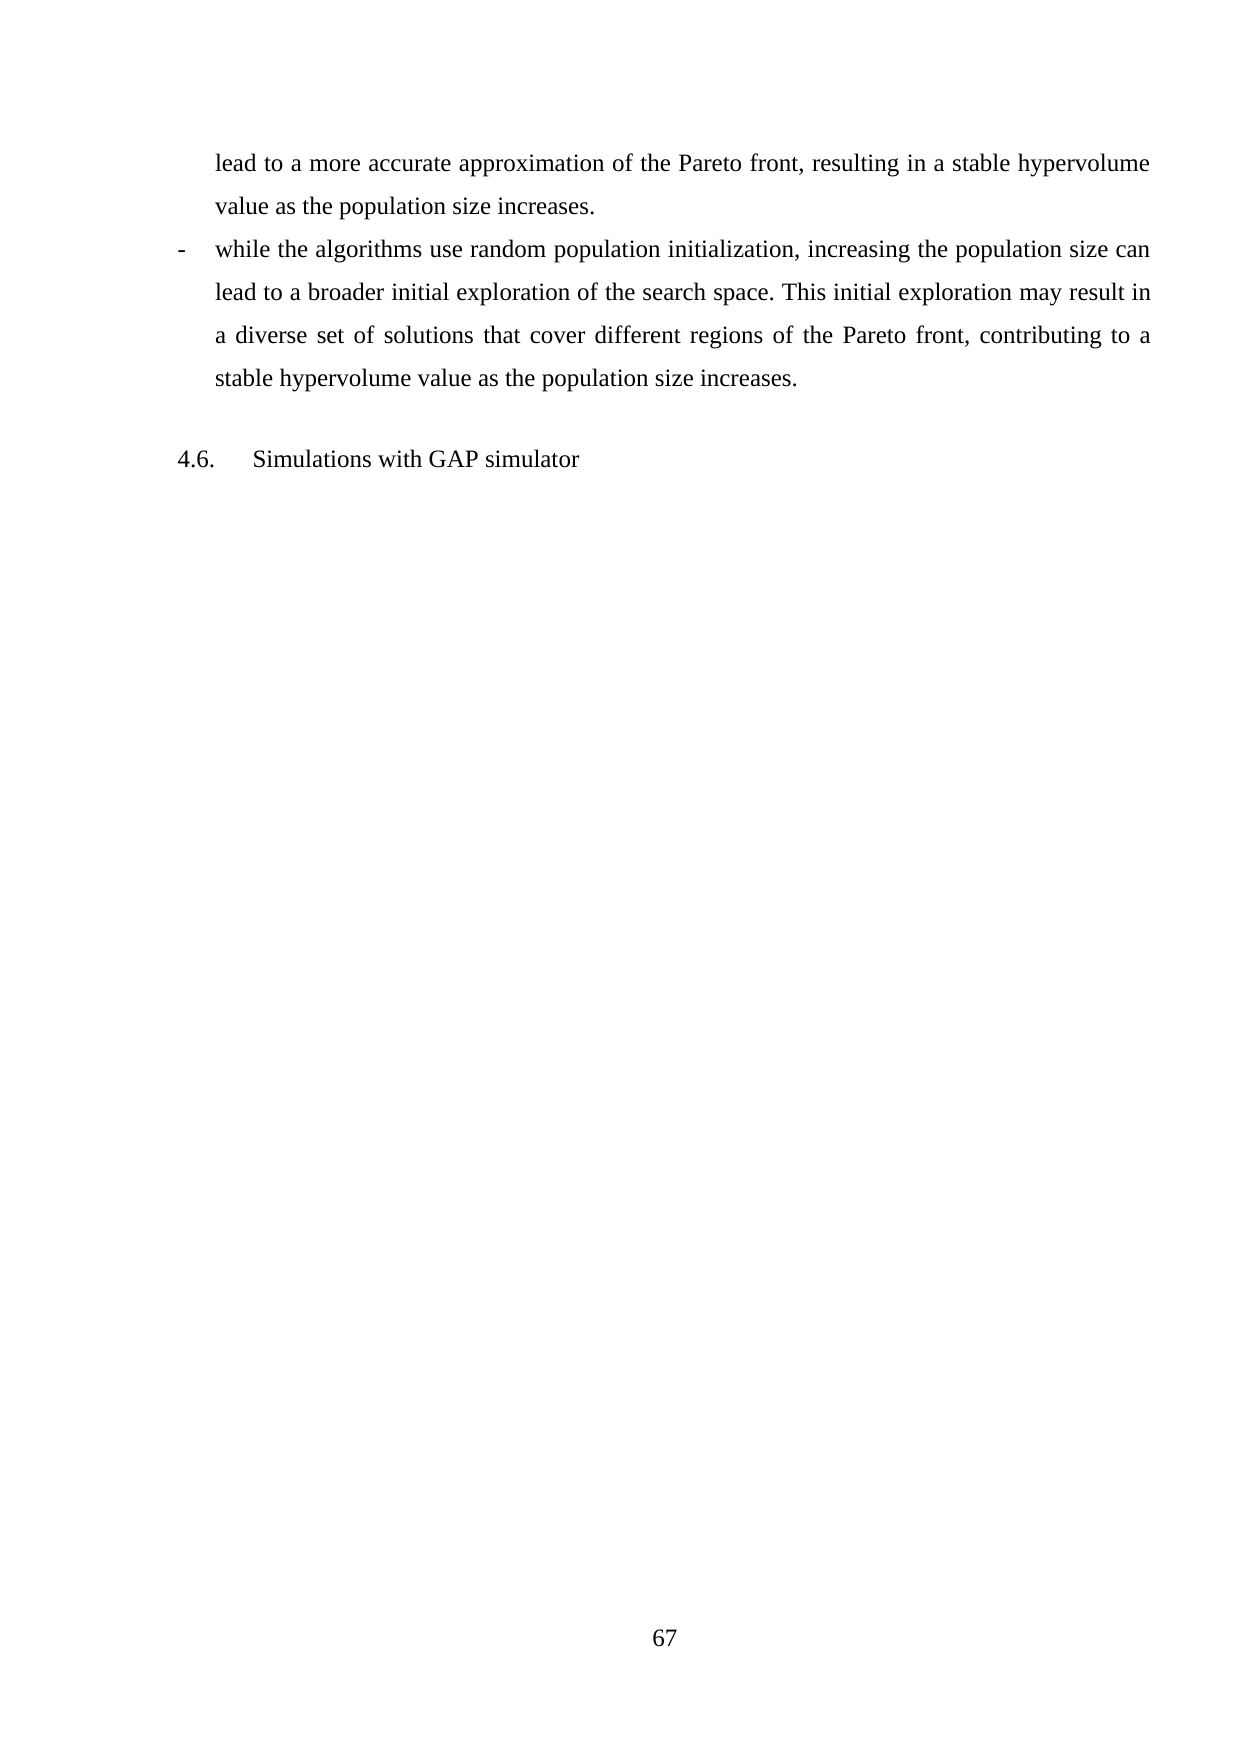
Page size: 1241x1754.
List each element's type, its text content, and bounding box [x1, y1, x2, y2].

list while the algorithms use random population initialization, increasing the population size can lead to a broader initial exploration of the search space. This initial exploration may result in a diverse set of solutions that cover different regions of the Pareto front, contributing to a stable hypervolume value as the population size increases. [177, 234, 1152, 392]
subtitle Simulations with GAP simulator [177, 444, 1152, 473]
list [177, 148, 1152, 219]
